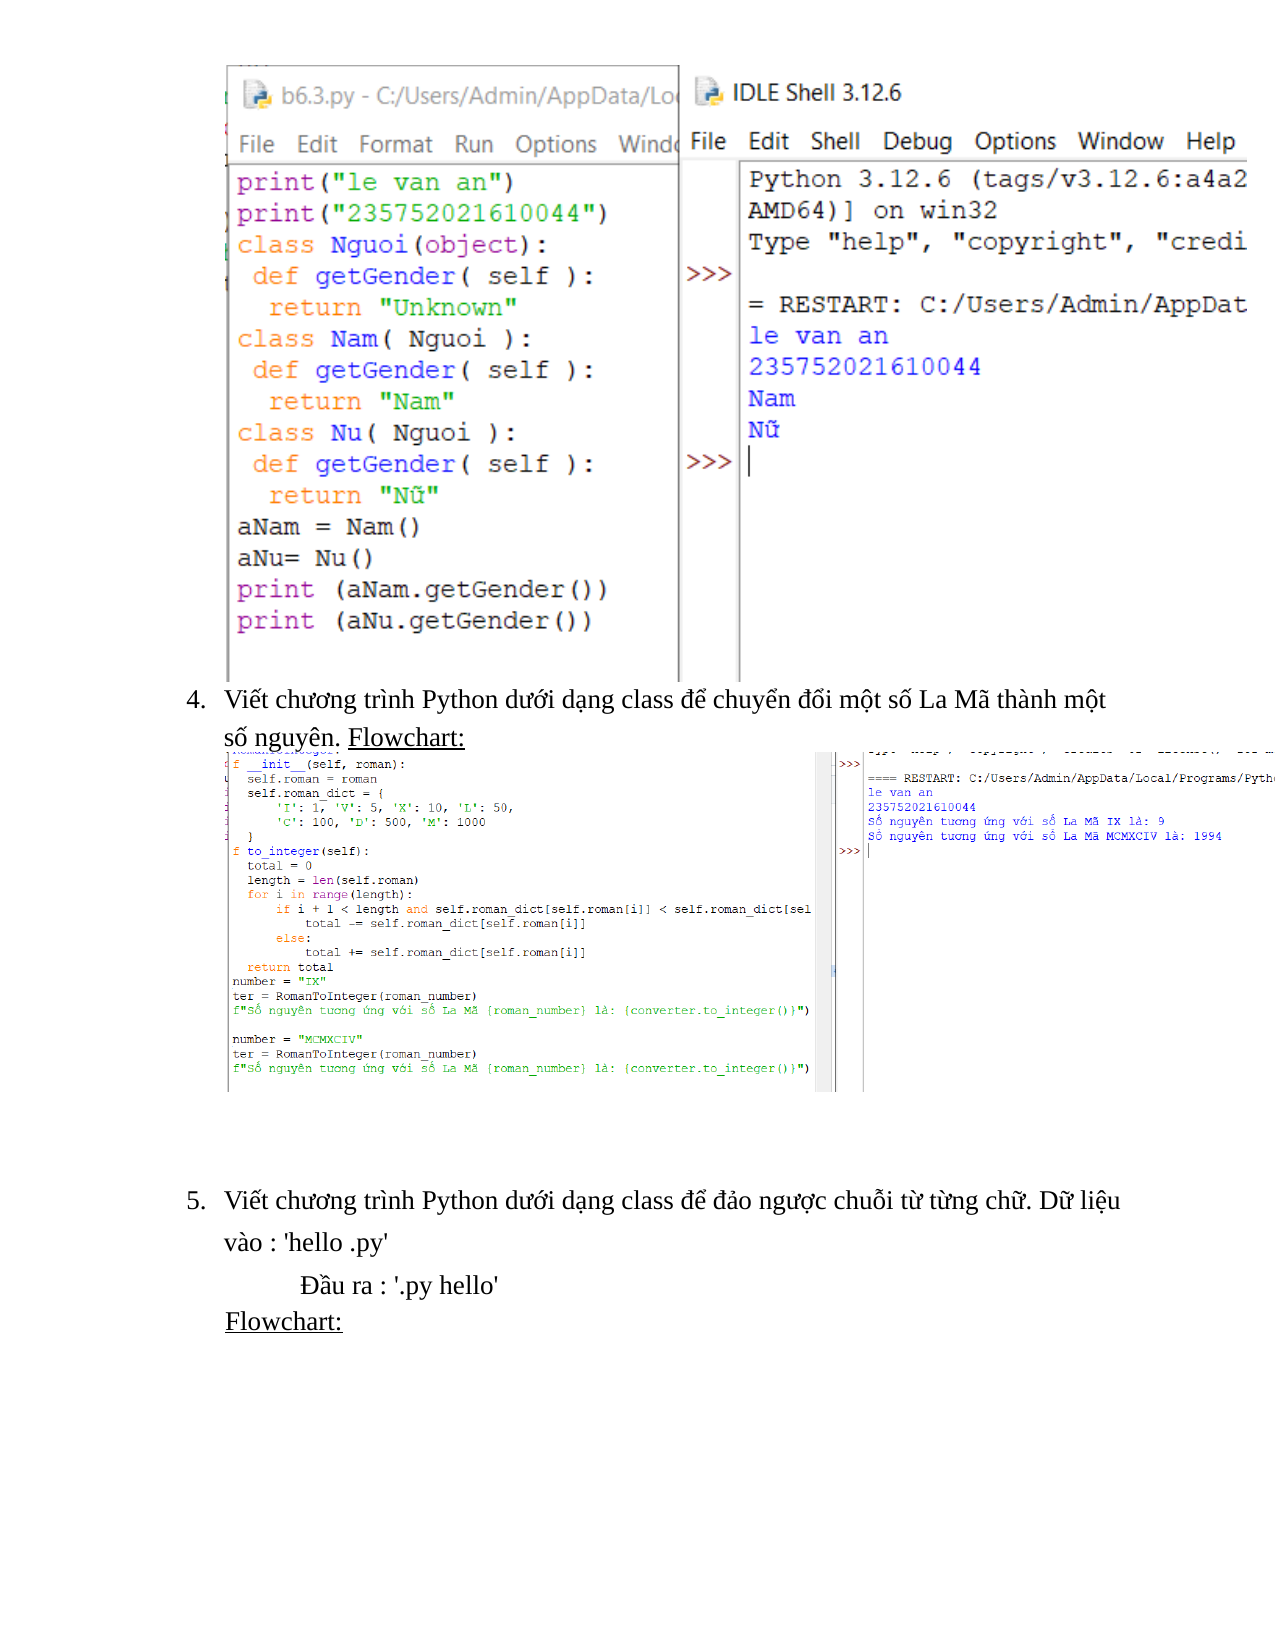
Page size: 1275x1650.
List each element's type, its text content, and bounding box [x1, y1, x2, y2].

text Đầu ra : '.py hello' Flowchart: [225, 1269, 622, 1336]
picture [225, 65, 1247, 682]
list Viết chương trình Python dưới dạng class để chuyển đổi một số La Mã thành một số nguyên. Flowchart: [186, 684, 1126, 752]
picture [225, 752, 1275, 1092]
list Viết chương trình Python dưới dạng class để đảo ngược chuỗi từ từng chữ. Dữ liệu vào : 'hello .py' [186, 1184, 1126, 1257]
